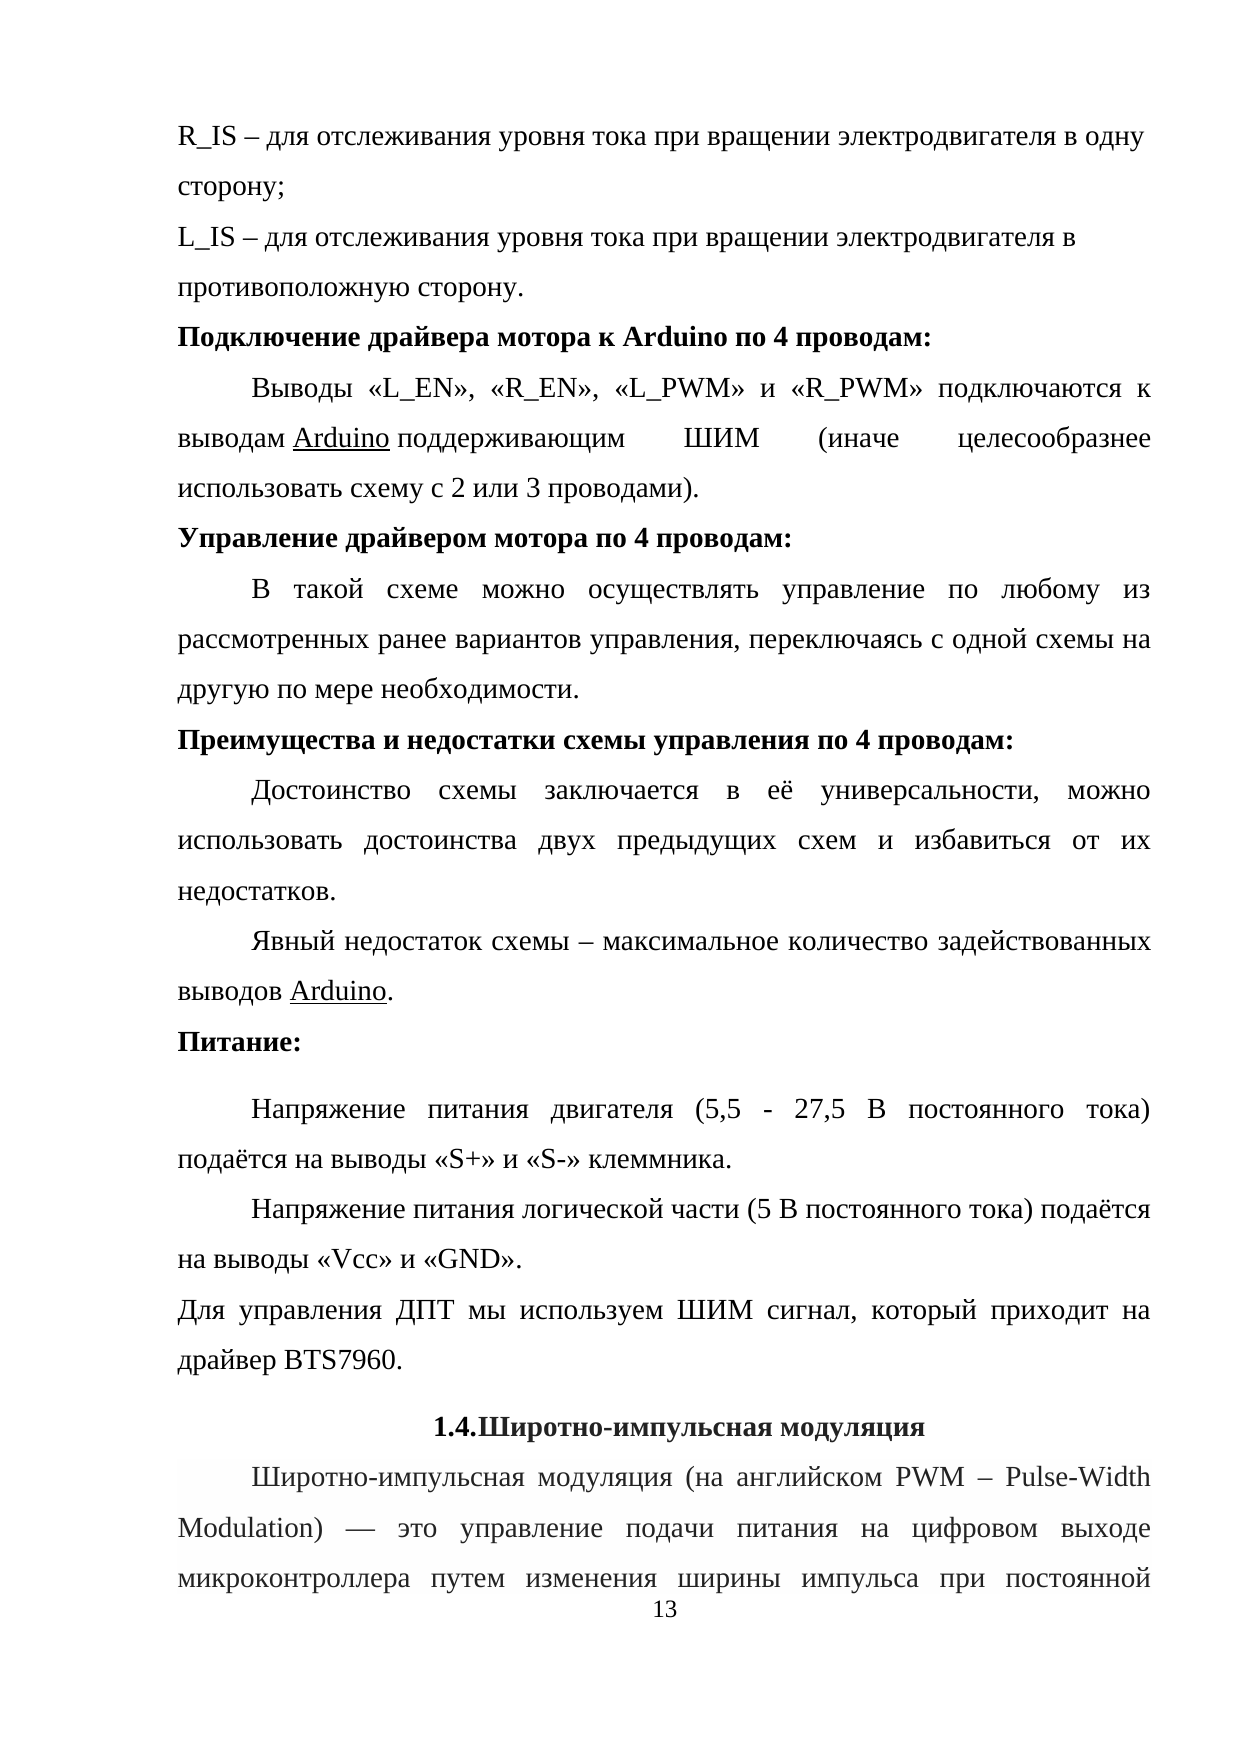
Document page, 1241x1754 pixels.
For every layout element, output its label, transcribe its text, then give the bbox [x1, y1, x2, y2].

text Напряжение питания двигателя (5,5 - 27,5 В постоянного тока) подаётся на выводы «S+» и «S-» клеммника. [177, 1091, 1152, 1174]
text Управление драйвером мотора по 4 проводам: [177, 521, 1152, 554]
text Явный недостаток схемы – максимальное количество задействованных выводов Arduino. [177, 923, 1152, 1007]
text Преимущества и недостатки схемы управления по 4 проводам: [177, 722, 1152, 755]
text Выводы «L_EN», «R_EN», «L_PWM» и «R_PWM» подключаются к выводам Arduino поддерживающим ШИМ (иначе целесообразнее использовать схему с 2 или 3 проводами). [177, 370, 1152, 504]
text Подключение драйвера мотора к Arduino по 4 проводам: [177, 319, 1152, 353]
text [177, 118, 1152, 303]
text Питание: [177, 1024, 1152, 1057]
text В такой схеме можно осуществлять управление по любому из рассмотренных ранее вариантов управления, переключаясь с одной схемы на другую по мере необходимости. [177, 571, 1152, 705]
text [177, 1459, 1152, 1594]
text Достоинство схемы заключается в её универсальности, можно использовать достоинства двух предыдущих схем и избавиться от их недостатков. [177, 772, 1152, 906]
text Для управления ДПТ мы используем ШИМ сигнал, который приходит на драйвер BTS7960. [177, 1292, 1152, 1376]
text Напряжение питания логической части (5 В постоянного тока) подаётся на выводы «Vcc» и «GND». [177, 1191, 1152, 1275]
subtitle Широтно-импульсная модуляция [207, 1409, 1152, 1443]
